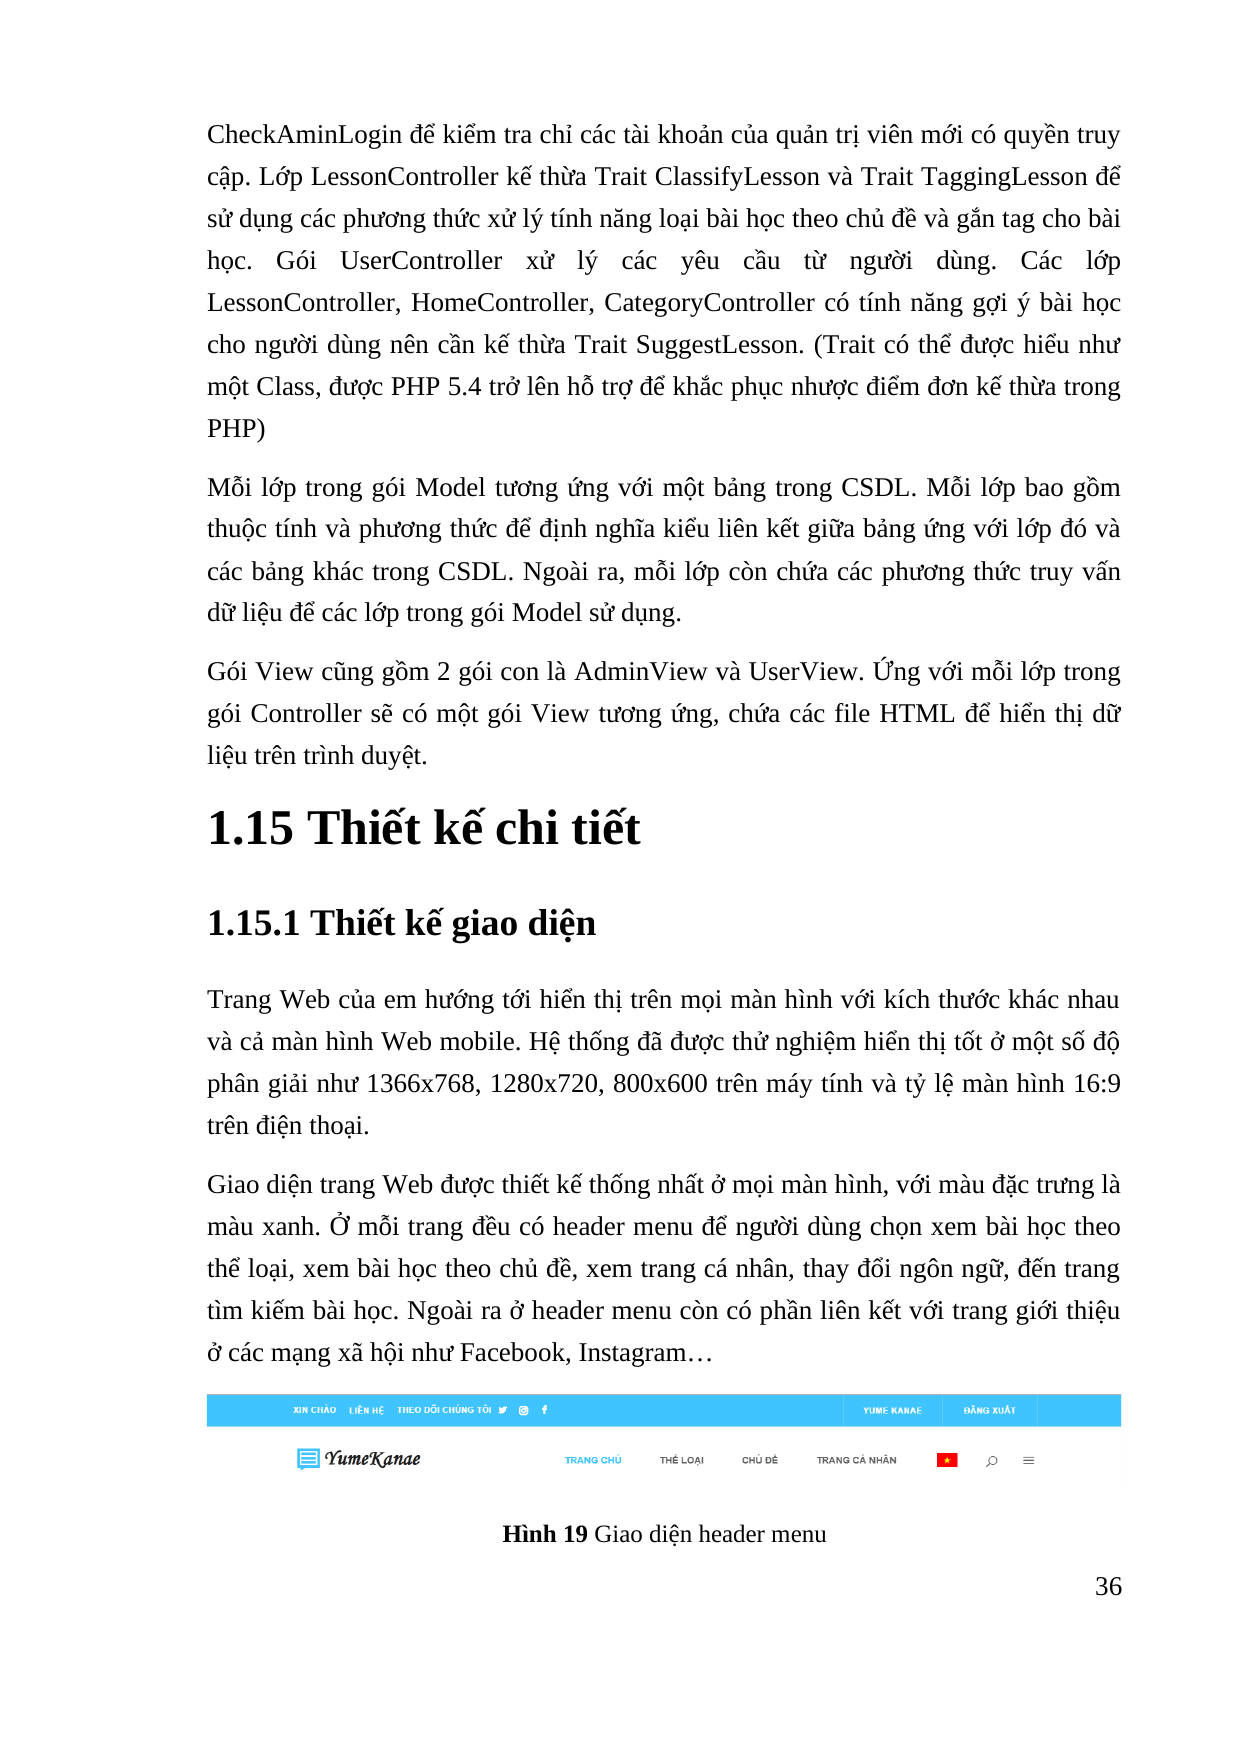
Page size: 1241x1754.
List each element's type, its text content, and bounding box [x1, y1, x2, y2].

text Gói View cũng gồm 2 gói con là AdminView và UserView. Ứng với mỗi lớp trong gói Controller sẽ có một gói View tương ứng, chứa các file HTML để hiển thị dữ liệu trên trình duyệt. [207, 655, 1122, 770]
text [207, 118, 1122, 443]
text Trang Web của em hướng tới hiển thị trên mọi màn hình với kích thước khác nhau và cả màn hình Web mobile. Hệ thống đã được thử nghiệm hiển thị tốt ở một số độ phân giải như 1366x768, 1280x720, 800x600 trên máy tính và tỷ lệ màn hình 16:9 trên điện thoại. [207, 983, 1122, 1141]
text Mỗi lớp trong gói Model tương ứng với một bảng trong CSDL. Mỗi lớp bao gồm thuộc tính và phương thức để định nghĩa kiểu liên kết giữa bảng ứng với lớp đó và các bảng khác trong CSDL. Ngoài ra, mỗi lớp còn chứa các phương thức truy vấn dữ liệu để các lớp trong gói Model sử dụng. [207, 471, 1122, 628]
subtitle Thiết kế giao diện [207, 900, 1122, 943]
text Hình 19 Giao diện header menu [207, 1519, 1122, 1548]
subtitle Thiết kế chi tiết [207, 798, 1122, 855]
picture [206, 1394, 1122, 1492]
text Giao diện trang Web được thiết kế thống nhất ở mọi màn hình, với màu đặc trưng là màu xanh. Ở mỗi trang đều có header menu để người dùng chọn xem bài học theo thể loại, xem bài học theo chủ đề, xem trang cá nhân, thay đổi ngôn ngữ, đến trang tìm kiếm bài học. Ngoài ra ở header menu còn có phần liên kết với trang giới thiệu ở các mạng xã hội như Facebook, Instagram… [207, 1168, 1122, 1367]
